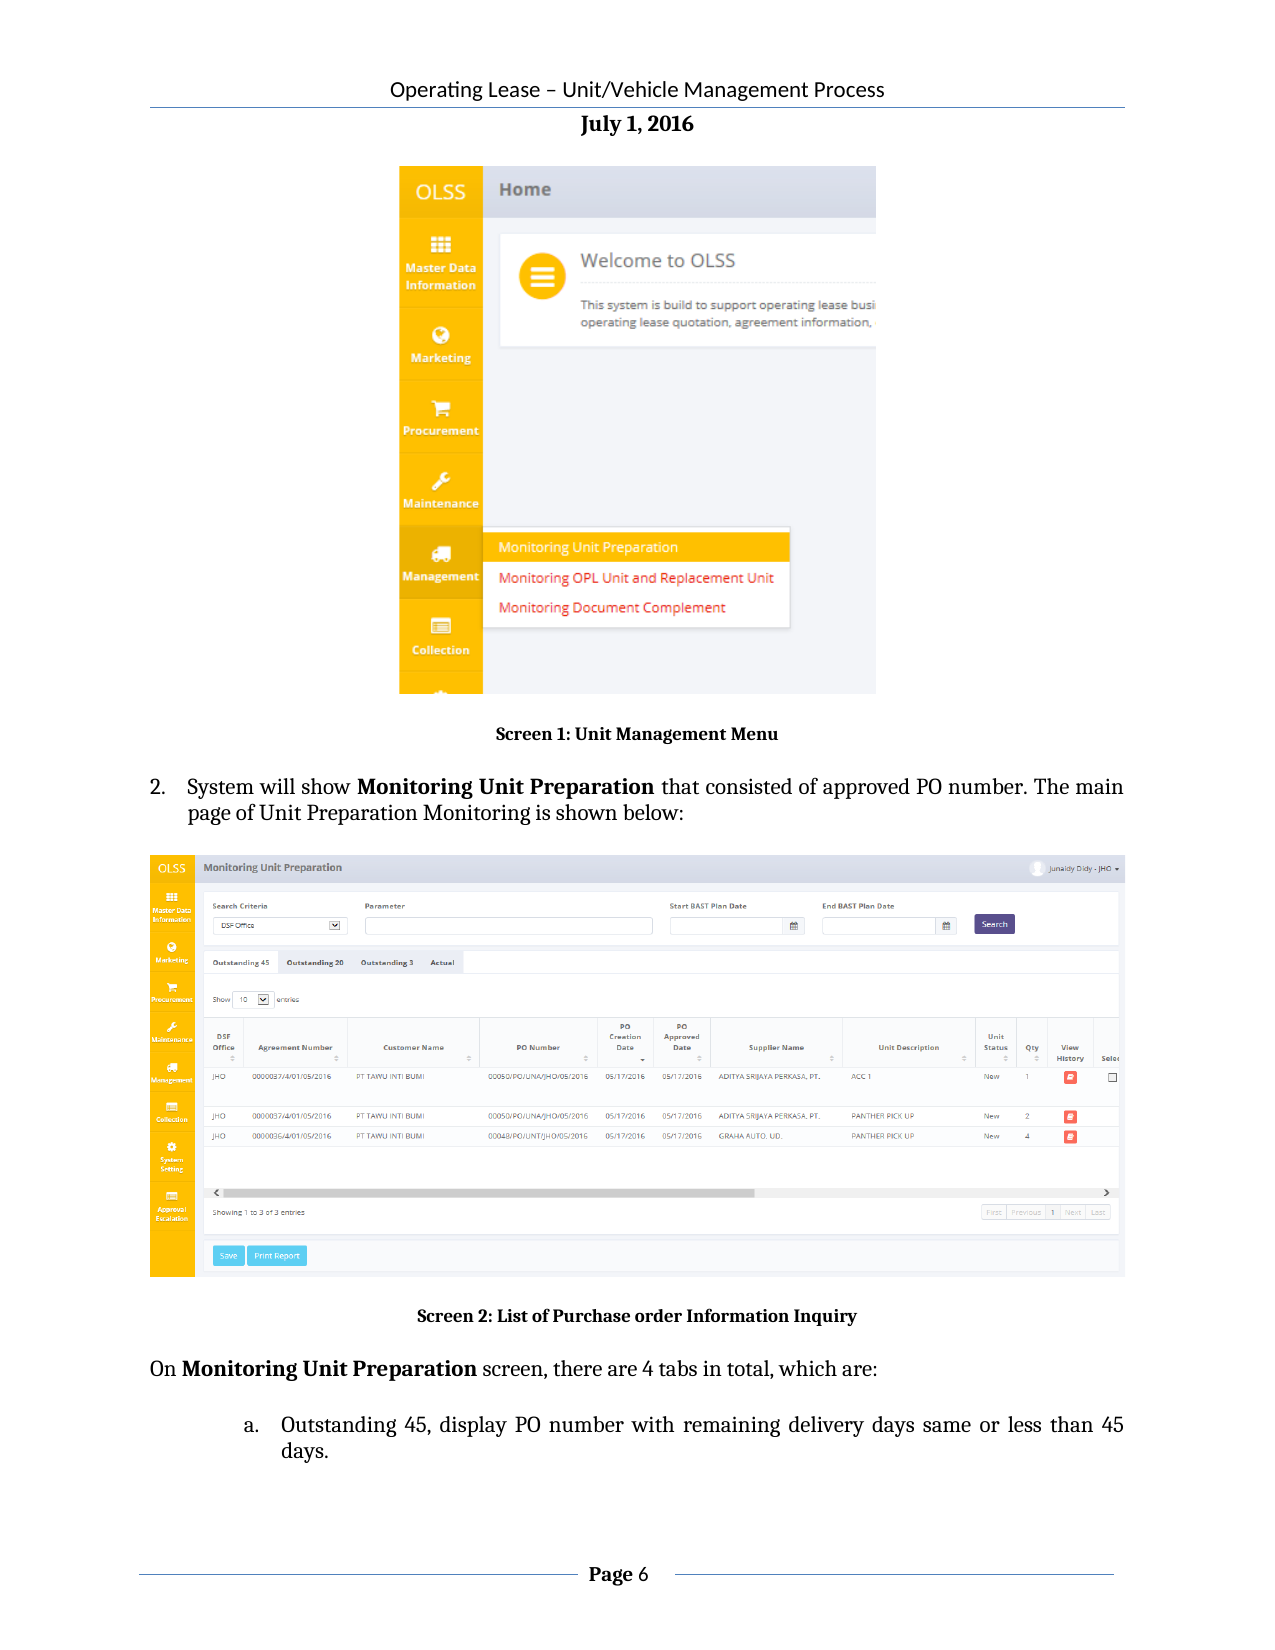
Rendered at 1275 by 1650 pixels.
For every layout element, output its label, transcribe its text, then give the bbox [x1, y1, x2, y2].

list System will show Monitoring Unit Preparation that consisted of approved PO number. The main page of Unit Preparation Monitoring is shown below: [150, 774, 1125, 827]
picture [399, 166, 876, 694]
list Outstanding 45, display PO number with remaining delivery days same or less than 45 days. [244, 1412, 1125, 1464]
text On Monitoring Unit Preparation screen, there are 4 tabs in total, which are: [150, 1356, 1125, 1383]
picture [150, 855, 1126, 1277]
text Screen 1: Unit Management Menu [150, 723, 1125, 745]
text Screen 2: List of Purchase order Information Inquiry [150, 1306, 1125, 1327]
